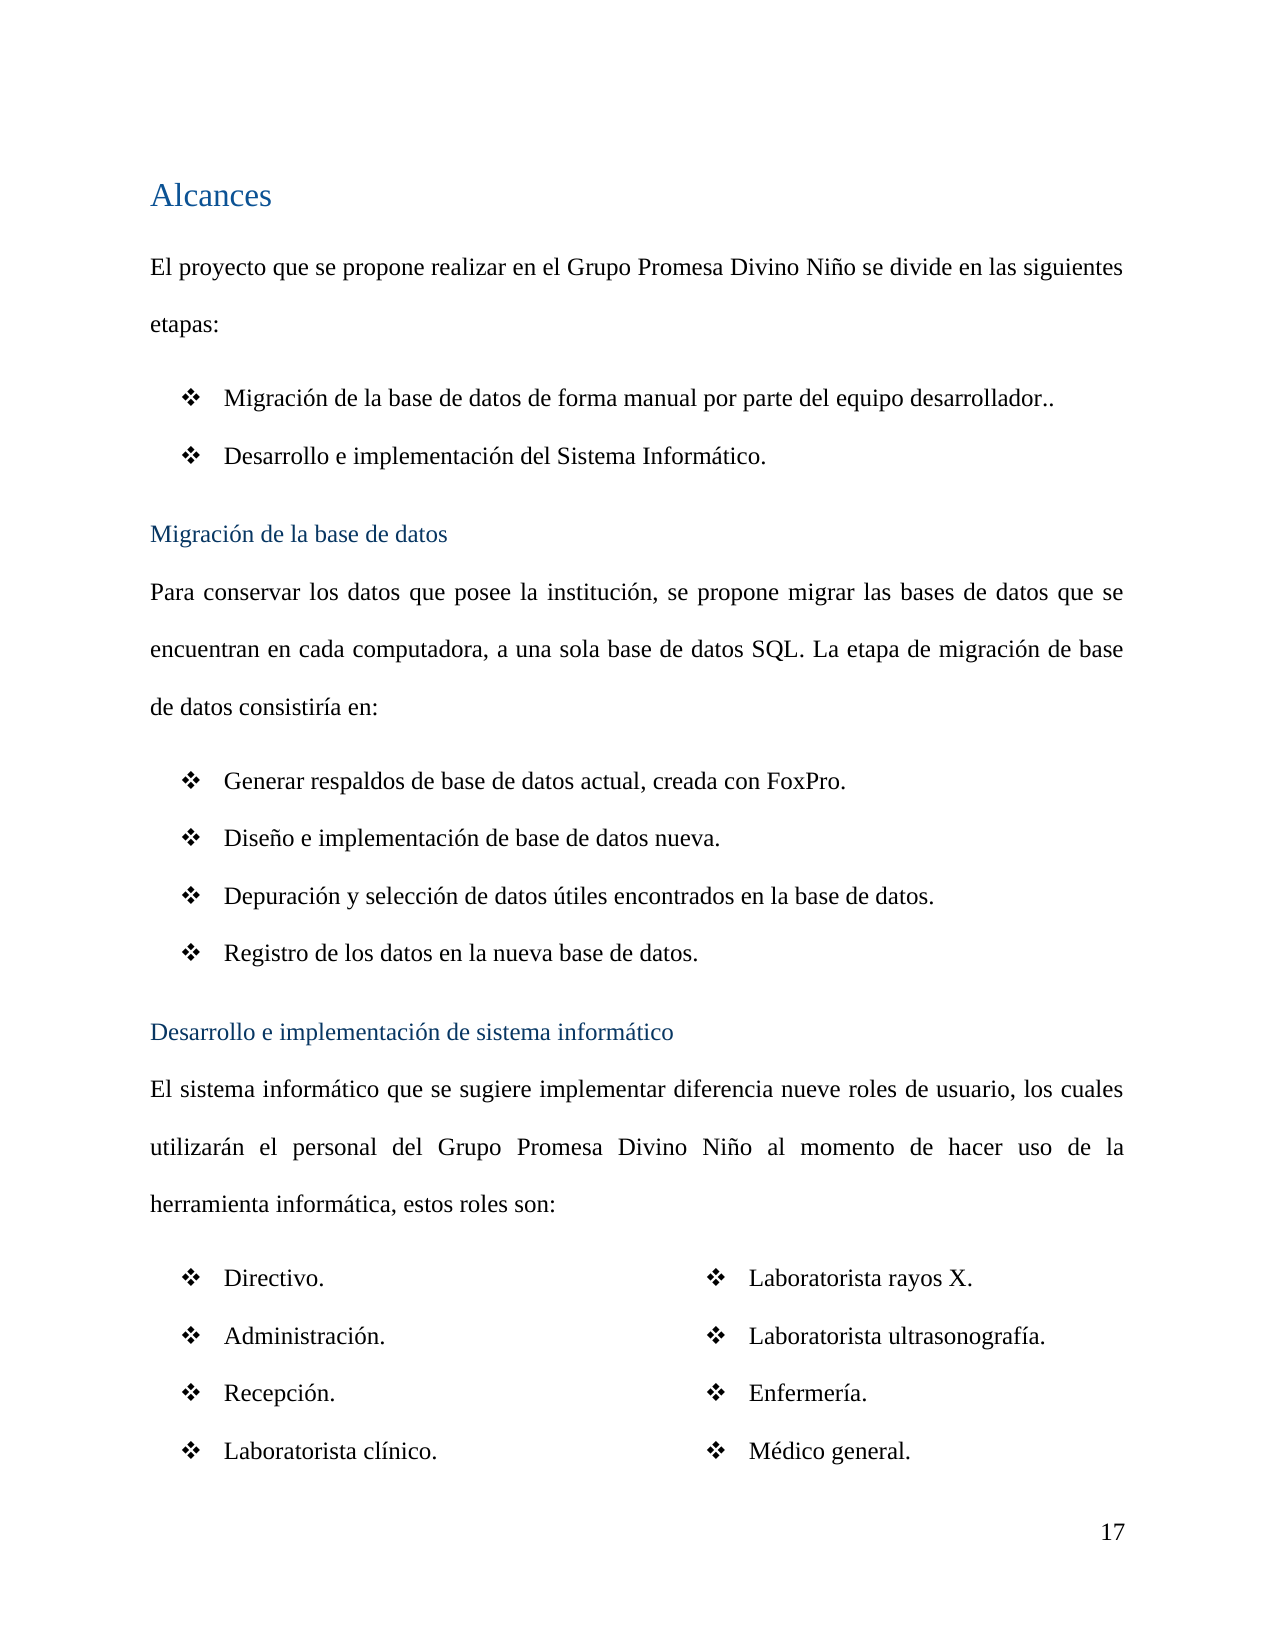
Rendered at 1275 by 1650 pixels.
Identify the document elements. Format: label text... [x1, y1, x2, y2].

list Desarrollo e implementación del Sistema Informático. [179, 441, 1125, 469]
list Registro de los datos en la nueva base de datos. [179, 938, 1125, 967]
list Diseño e implementación de base de datos nueva. [179, 823, 1125, 852]
list Migración de la base de datos de forma manual por parte del equipo desarrollador.. [179, 383, 1125, 412]
list Administración. [179, 1321, 600, 1349]
list Directivo. [179, 1263, 600, 1292]
list Laboratorista rayos X. [704, 1263, 1125, 1292]
text El proyecto que se propone realizar en el Grupo Promesa Divino Niño se divide en las siguientes etapas: [150, 252, 1125, 338]
text Desarrollo e implementación de sistema informático [150, 1017, 1125, 1045]
list Laboratorista ultrasonografía. [704, 1321, 1125, 1349]
list Generar respaldos de base de datos actual, creada con FoxPro. [179, 766, 1125, 794]
text Migración de la base de datos [150, 519, 1125, 548]
text El sistema informático que se sugiere implementar diferencia nueve roles de usuario, los cuales utilizarán el personal del Grupo Promesa Divino Niño al momento de hacer uso de la herramienta informática, estos roles son: [150, 1074, 1125, 1218]
list Depuración y selección de datos útiles encontrados en la base de datos. [179, 881, 1125, 909]
list Laboratorista clínico. [179, 1436, 600, 1464]
list Recepción. [179, 1378, 600, 1407]
text Alcances [150, 175, 1125, 213]
list Médico general. [704, 1436, 1125, 1464]
list Enfermería. [704, 1378, 1125, 1407]
text Para conservar los datos que posee la institución, se propone migrar las bases de datos que se encuentran en cada computadora, a una sola base de datos SQL. La etapa de migración de base de datos consistiría en: [150, 577, 1125, 720]
